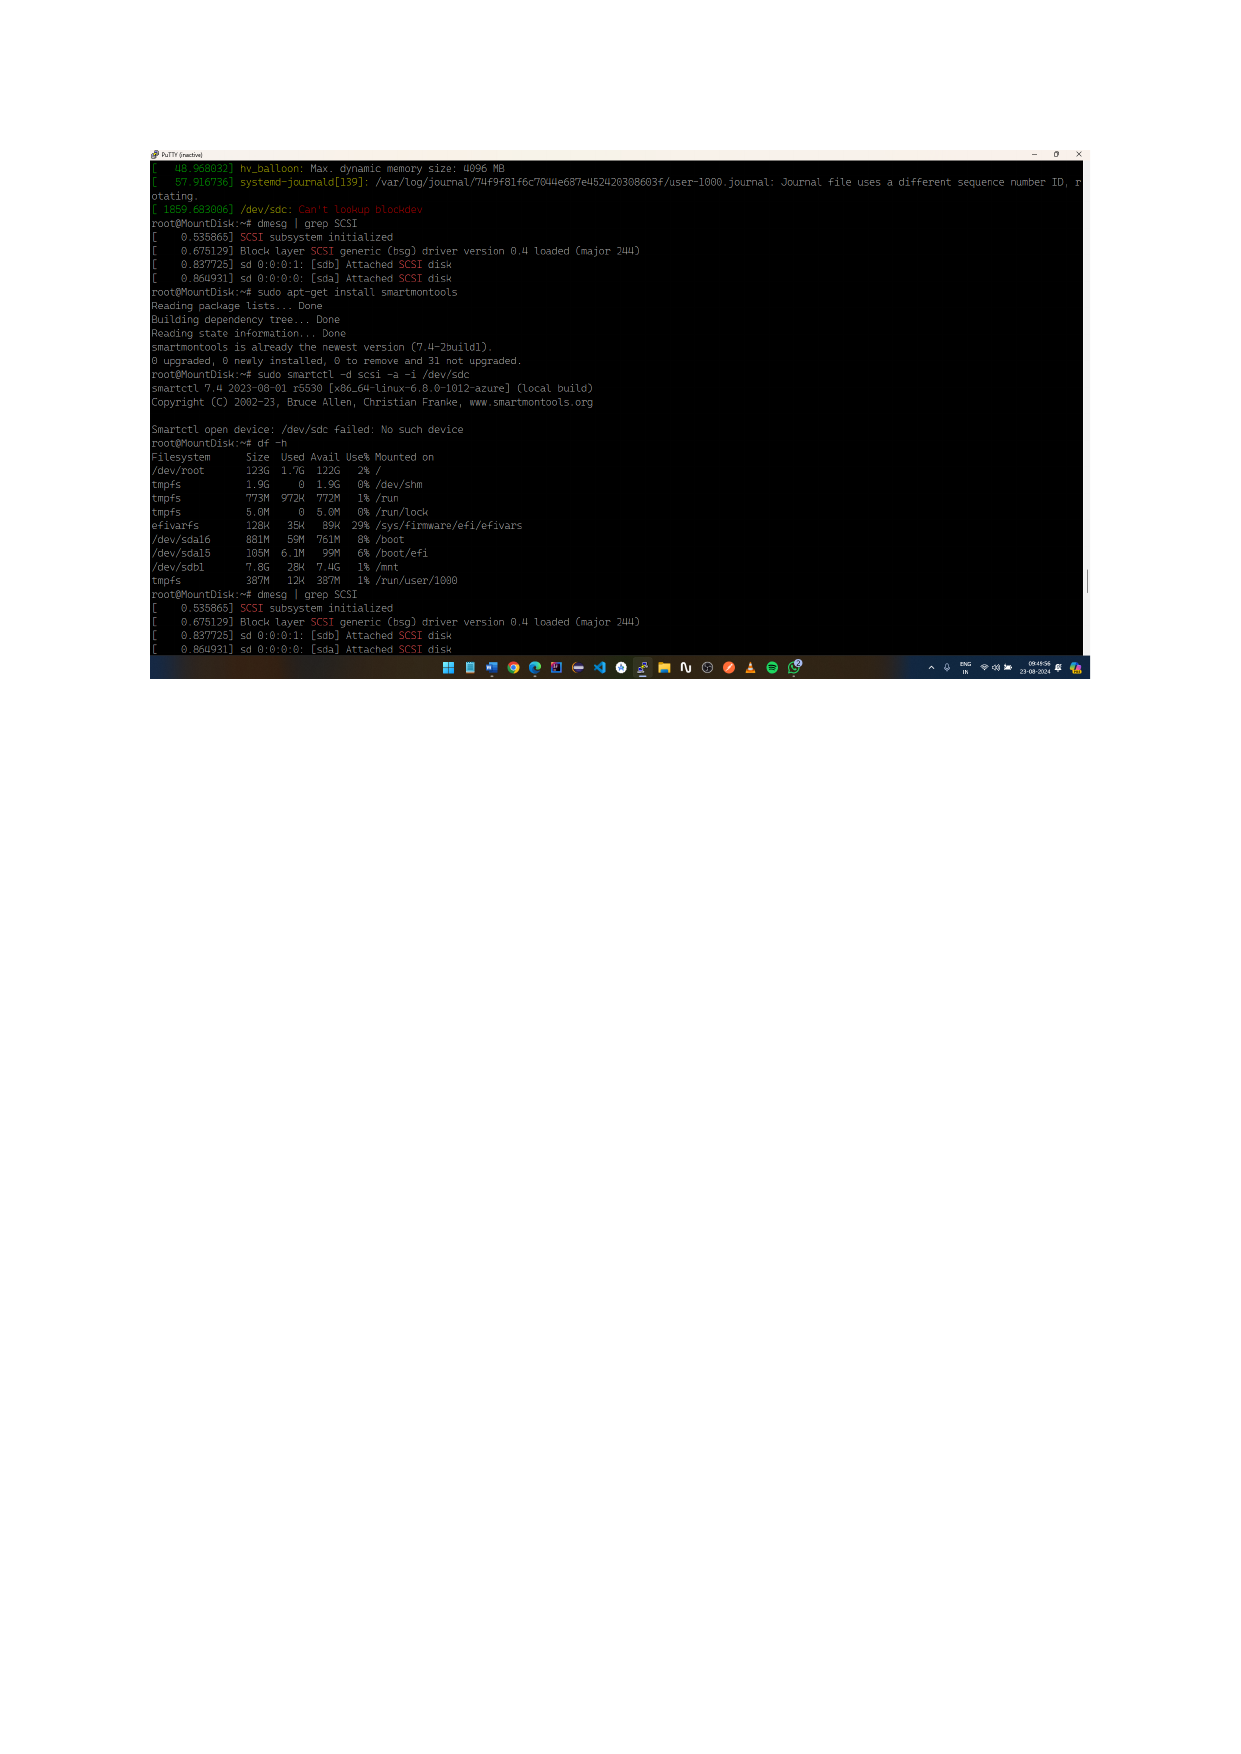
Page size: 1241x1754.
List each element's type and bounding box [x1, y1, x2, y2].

picture [150, 150, 1091, 679]
